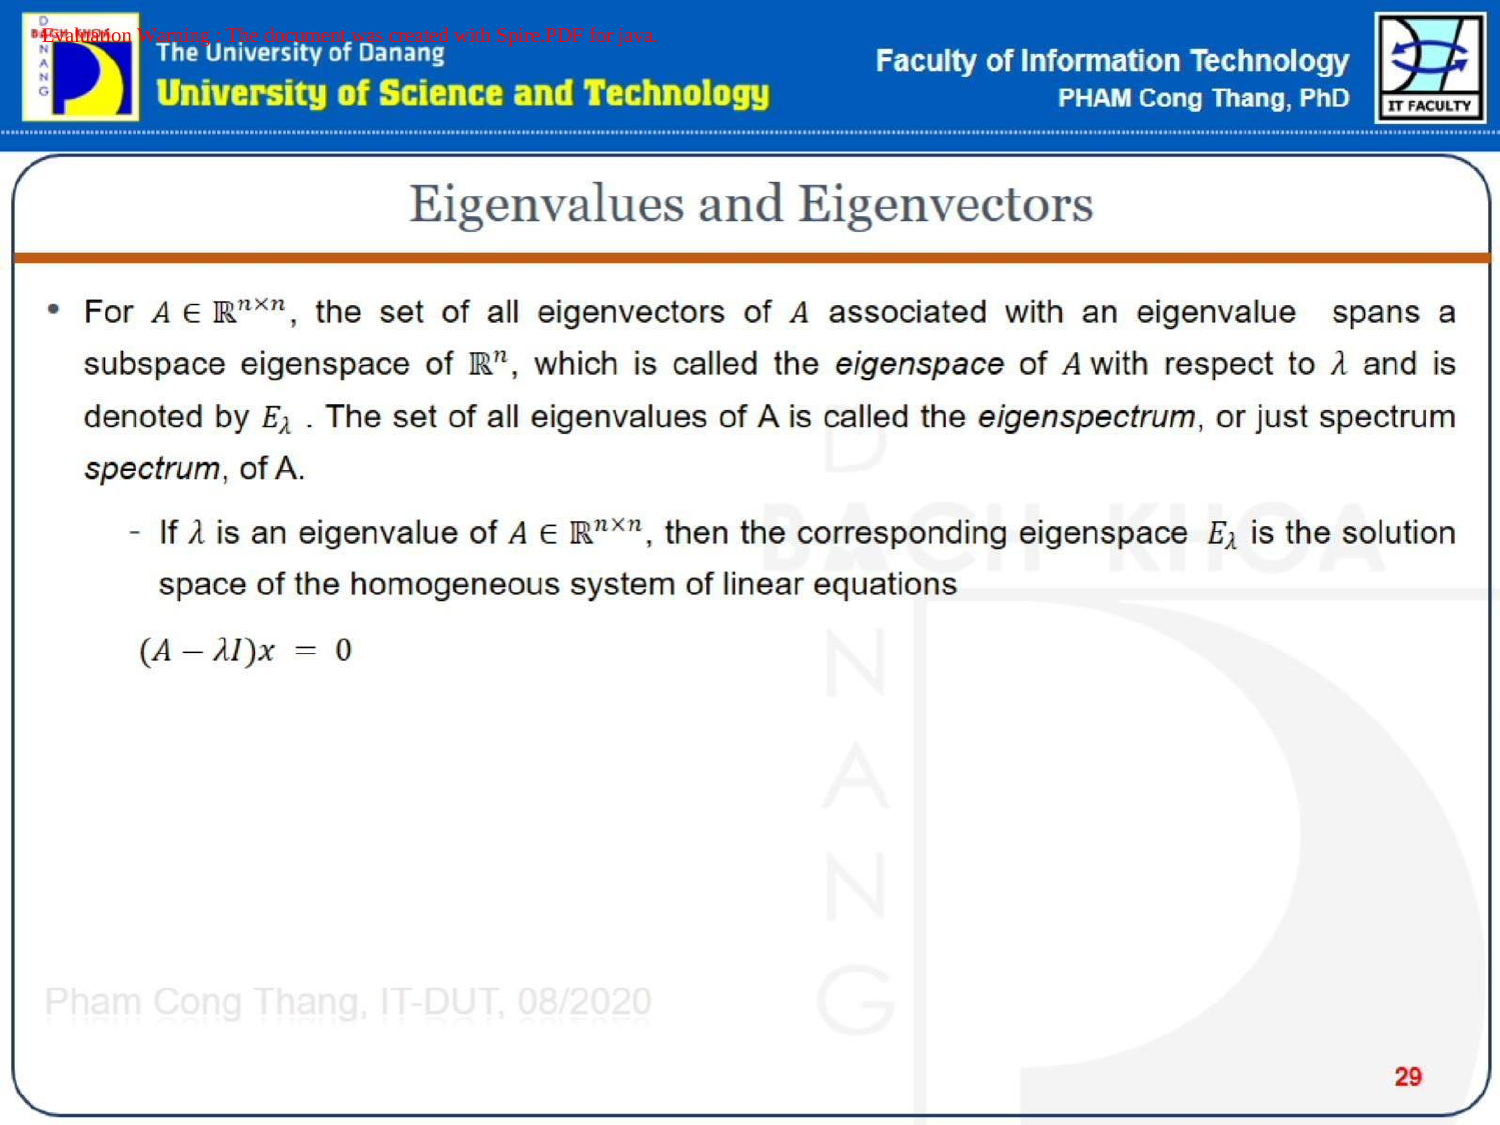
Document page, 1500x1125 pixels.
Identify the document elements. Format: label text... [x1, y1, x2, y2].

picture [0, 0, 1500, 1125]
text Evaluation Warning : The document was created with Spire.PDF for java. [42, 23, 807, 48]
